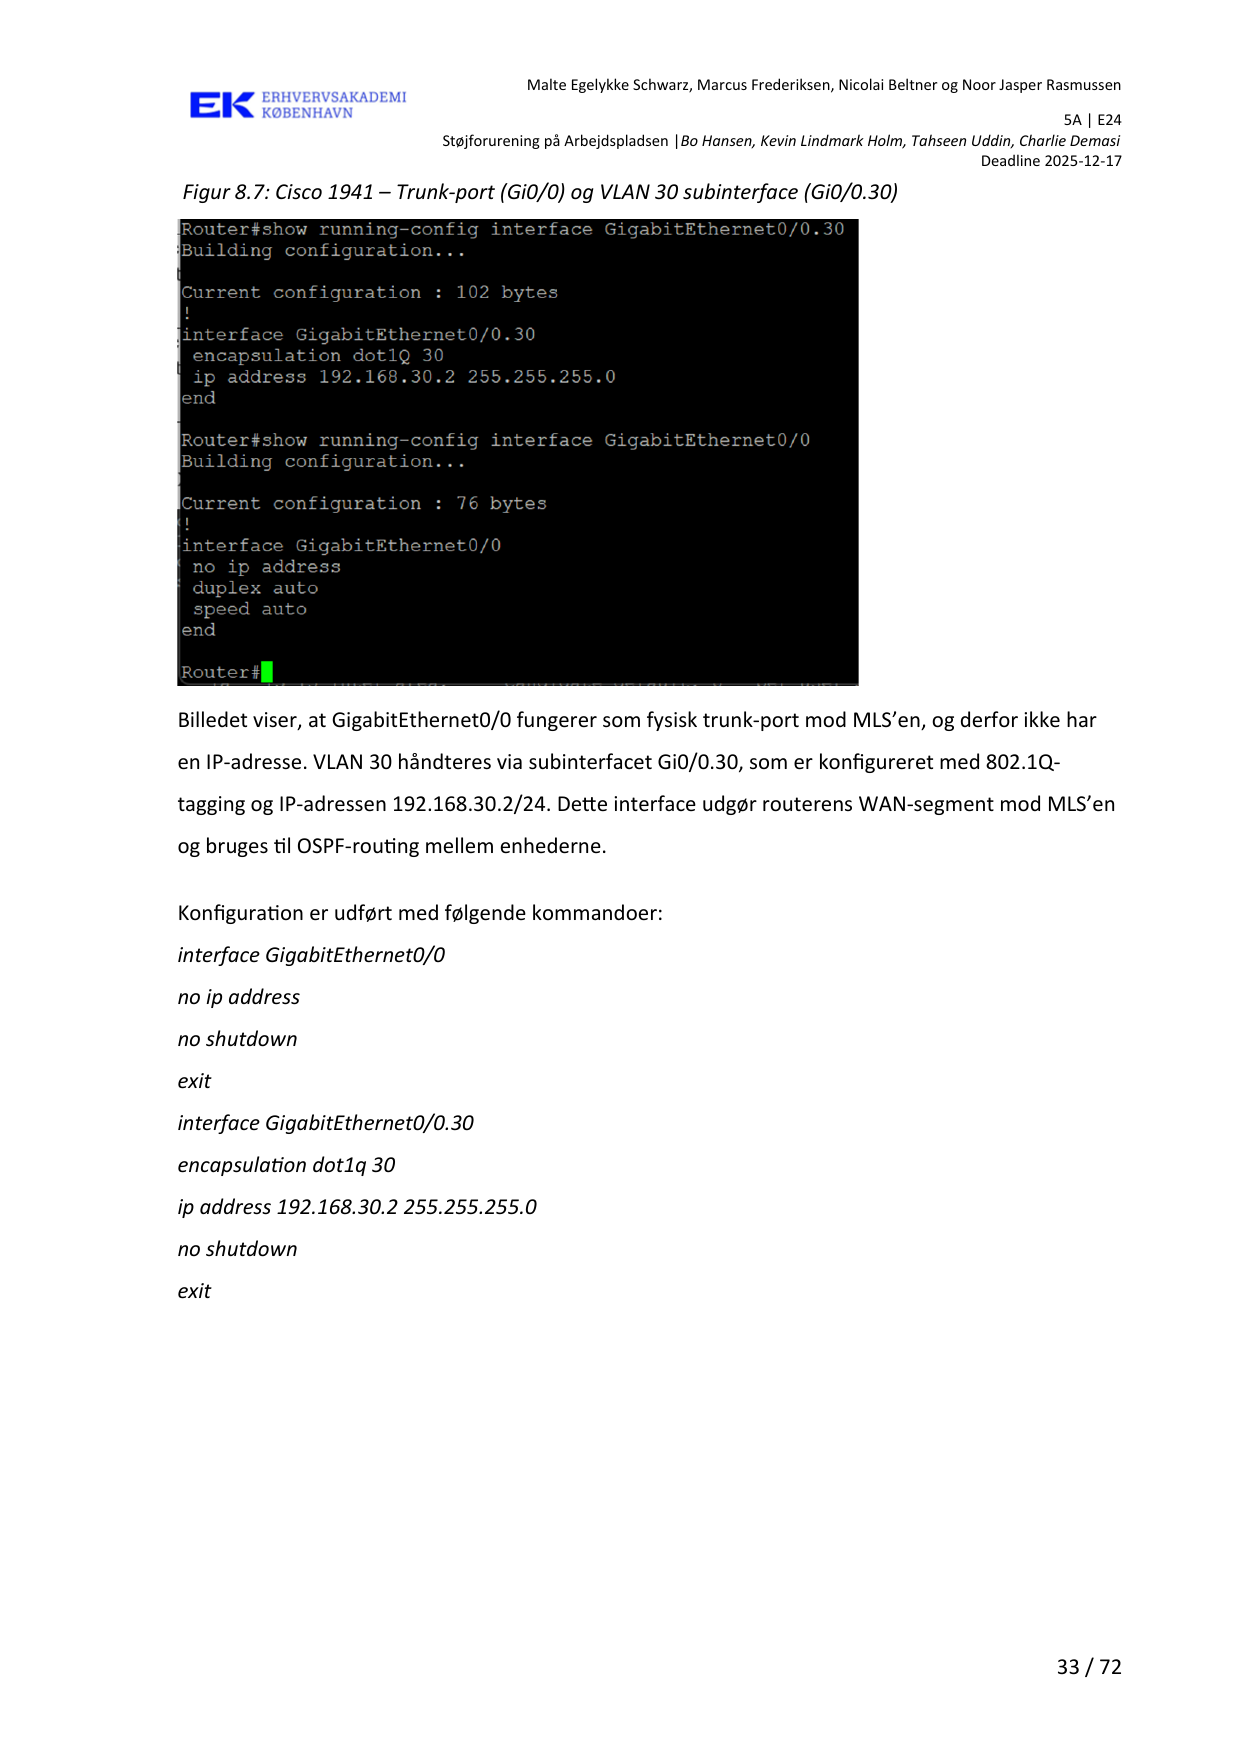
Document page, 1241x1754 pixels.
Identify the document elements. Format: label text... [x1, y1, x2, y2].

picture [177, 73, 420, 141]
text Konfiguration er udført med følgende kommandoer: interface GigabitEthernet0/0 no ip address no shutdown exit interface GigabitEthernet0/0.30 encapsulation dot1q 30 ip address 192.168.30.2 255.255.255.0 no shutdown exit [177, 898, 1122, 1304]
picture [177, 219, 859, 686]
